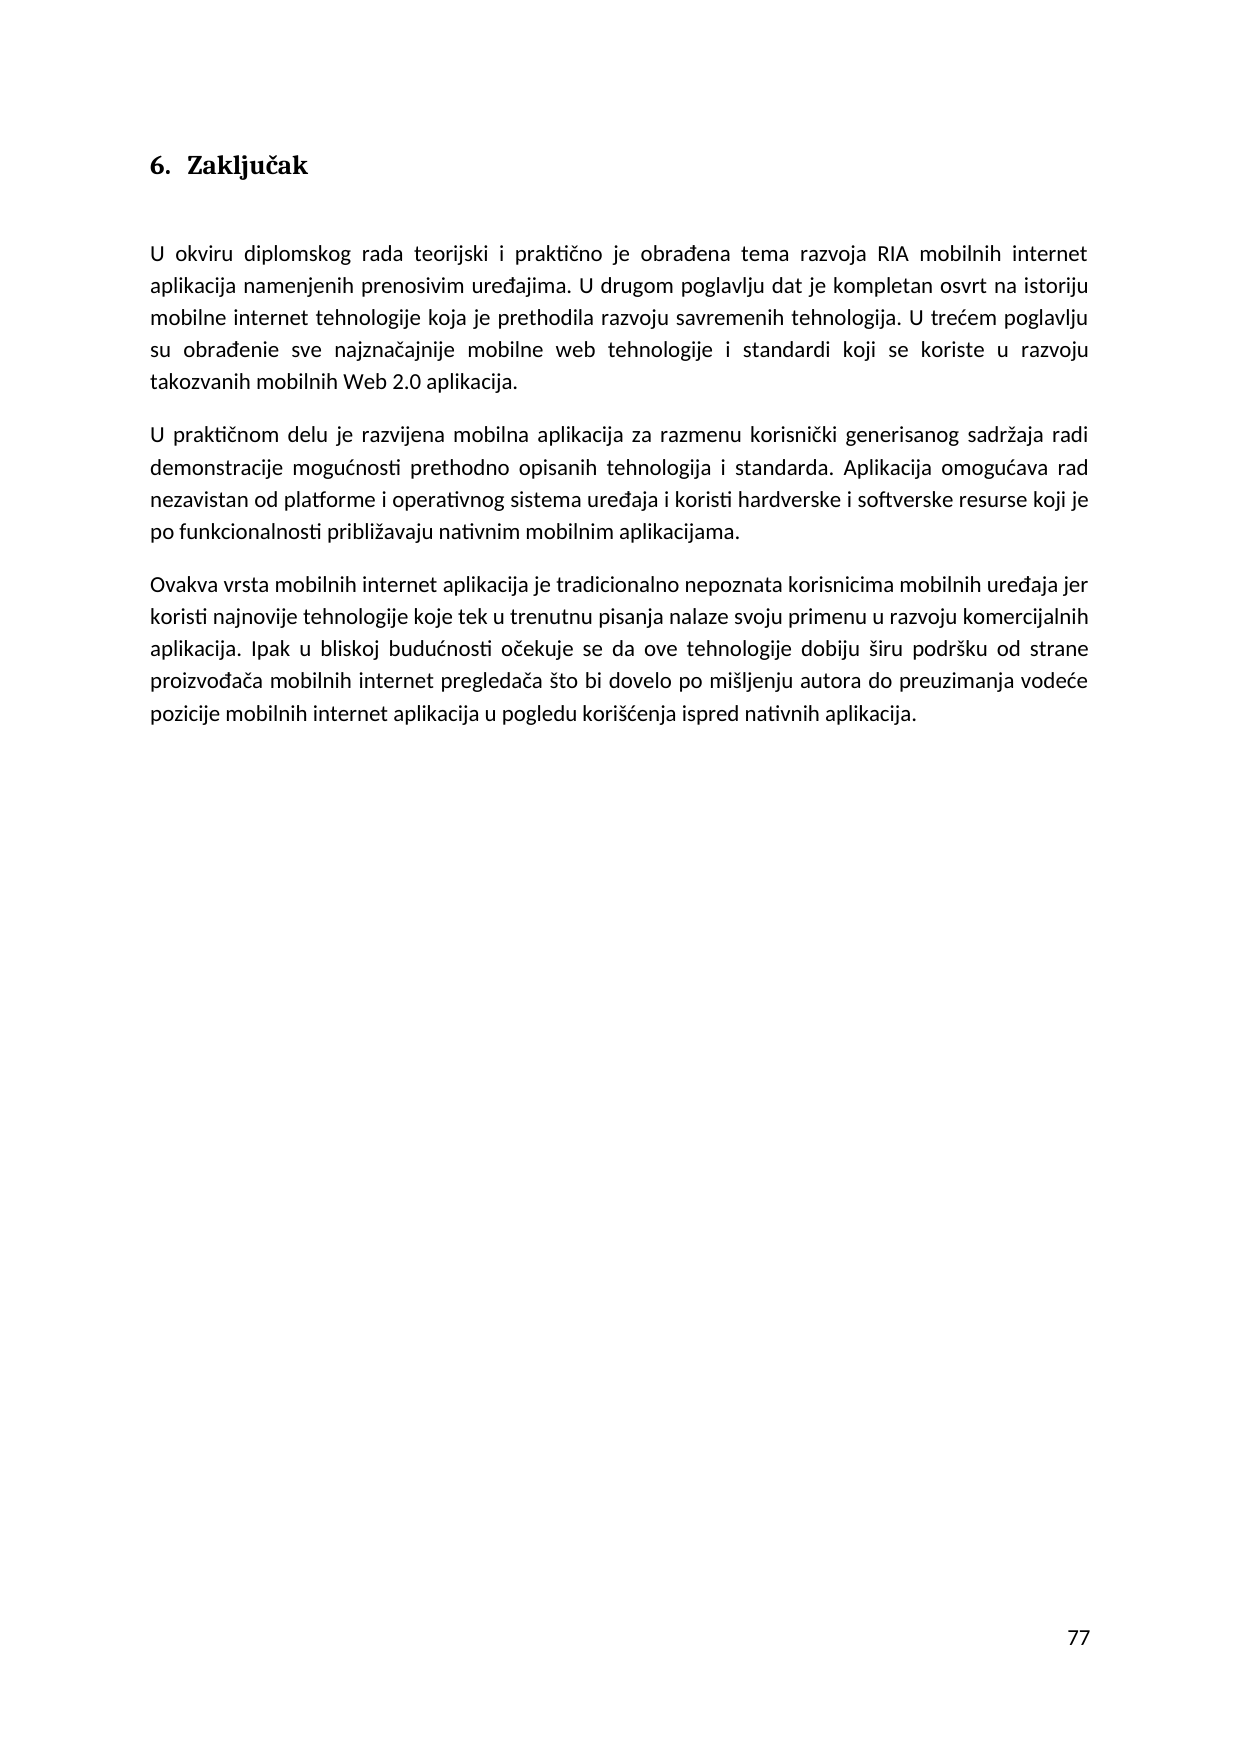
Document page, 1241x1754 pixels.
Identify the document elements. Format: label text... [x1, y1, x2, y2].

text U praktičnom delu je razvijena mobilna aplikacija za razmenu korisnički generisanog sadržaja radi demonstracije mogućnosti prethodno opisanih tehnologija i standarda. Aplikacija omogućava rad nezavistan od platforme i operativnog sistema uređaja i koristi hardverske i softverske resurse koji je po funkcionalnosti približavaju nativnim mobilnim aplikacijama. [150, 421, 1090, 545]
text U okviru diplomskog rada teorijski i praktično je obrađena tema razvoja RIA mobilnih internet aplikacija namenjenih prenosivim uređajima. U drugom poglavlju dat je kompletan osvrt na istoriju mobilne internet tehnologije koja je prethodila razvoju savremenih tehnologija. U trećem poglavlju su obrađenie sve najznačajnije mobilne web tehnologije i standardi koji se koriste u razvoju takozvanih mobilnih Web 2.0 aplikacija. [150, 239, 1090, 396]
subtitle Zaključak [150, 150, 1090, 181]
text Ovakva vrsta mobilnih internet aplikacija je tradicionalno nepoznata korisnicima mobilnih uređaja jer koristi najnovije tehnologije koje tek u trenutnu pisanja nalaze svoju primenu u razvoju komercijalnih aplikacija. Ipak u bliskoj budućnosti očekuje se da ove tehnologije dobiju širu podršku od strane proizvođača mobilnih internet pregledača što bi dovelo po mišljenju autora do preuzimanja vodeće pozicije mobilnih internet aplikacija u pogledu korišćenja ispred nativnih aplikacija. [150, 570, 1090, 727]
